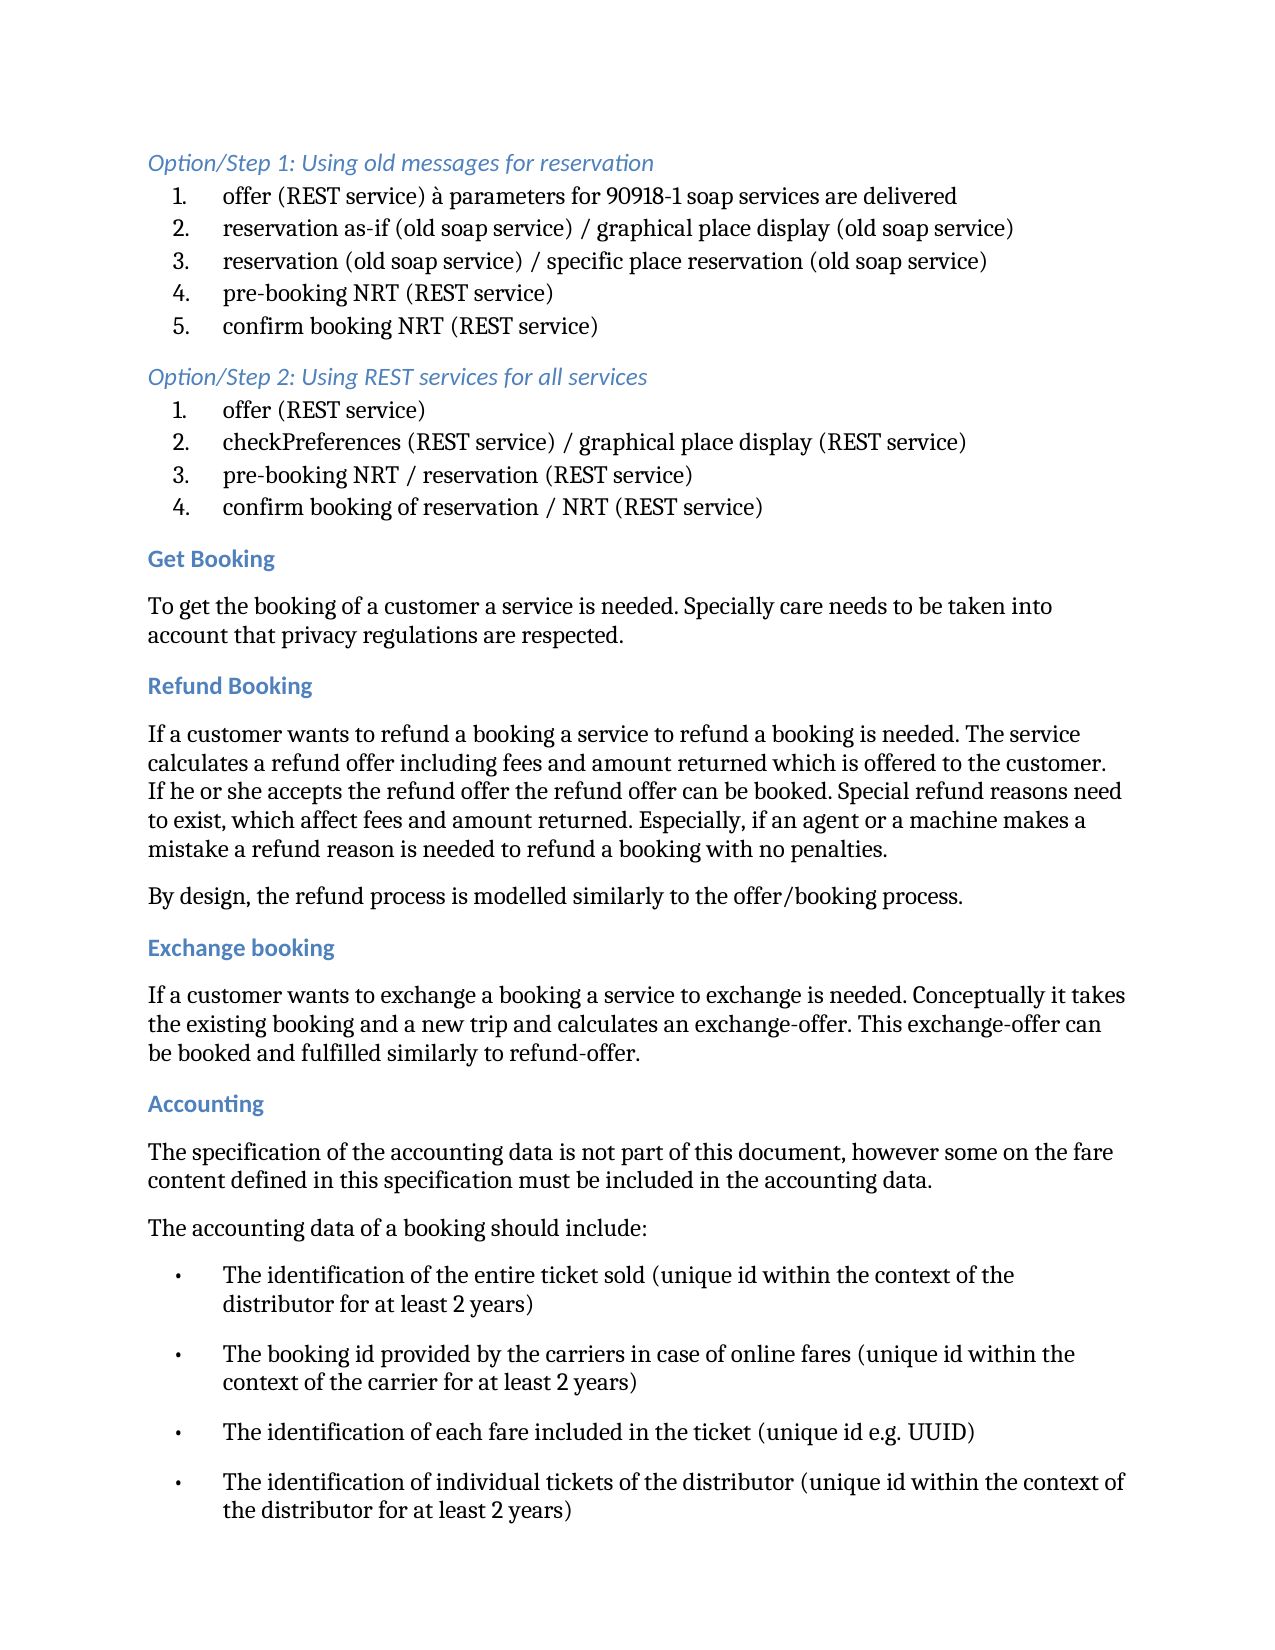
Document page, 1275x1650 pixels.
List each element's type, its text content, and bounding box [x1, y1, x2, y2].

list checkPreferences (REST service) / graphical place display (REST service) [173, 428, 1127, 457]
list The booking id provided by the carriers in case of online fares (unique id within the context of the carrier for at least 2 years) [173, 1339, 1127, 1397]
list reservation (old soap service) / specific place reservation (old soap service) [173, 247, 1127, 276]
list pre-booking NRT / reservation (REST service) [173, 461, 1127, 489]
subtitle Get Booking [148, 543, 1127, 573]
list offer (REST service) [173, 396, 1127, 424]
list pre-booking NRT (REST service) [173, 279, 1127, 308]
subtitle Accounting [148, 1088, 1127, 1119]
list The identification of individual tickets of the distributor (unique id within the context of the distributor for at least 2 years) [173, 1467, 1127, 1525]
list confirm booking NRT (REST service) [173, 312, 1127, 341]
text To get the booking of a customer a service is needed. Specially care needs to be taken into account that privacy regulations are respected. [148, 592, 1127, 649]
list reservation as-if (old soap service) / graphical place display (old soap service) [173, 214, 1127, 243]
text The accounting data of a booking should include: [148, 1214, 1127, 1242]
list offer (REST service) à parameters for 90918-1 soap services are delivered [173, 182, 1127, 211]
text The specification of the accounting data is not part of this document, however some on the fare content defined in this specification must be included in the accounting data. [148, 1137, 1127, 1195]
list The identification of each fare included in the ticket (unique id e.g. UUID) [173, 1418, 1127, 1447]
text If a customer wants to exchange a booking a service to exchange is needed. Conceptually it takes the existing booking and a new trip and calculates an exchange-offer. This exchange-offer can be booked and fulfilled similarly to refund-offer. [148, 981, 1127, 1067]
text If a customer wants to refund a booking a service to refund a booking is needed. The service calculates a refund offer including fees and amount returned which is offered to the customer. If he or she accepts the refund offer the refund offer can be booked. Special refund reasons need to exist, which affect fees and amount returned. Especially, if an agent or a machine makes a mistake a refund reason is needed to refund a booking with no penalties. [148, 720, 1127, 863]
list confirm booking of reservation / NRT (REST service) [173, 493, 1127, 522]
list The identification of the entire ticket sold (unique id within the context of the distributor for at least 2 years) [173, 1261, 1127, 1319]
subtitle Exchange booking [148, 932, 1127, 962]
subtitle Refund Booking [148, 670, 1127, 701]
subtitle Option/Step 1: Using old messages for reservation [148, 148, 1127, 178]
text By design, the refund process is modelled similarly to the offer/booking process. [148, 882, 1127, 911]
subtitle Option/Step 2: Using REST services for all services [148, 361, 1127, 392]
